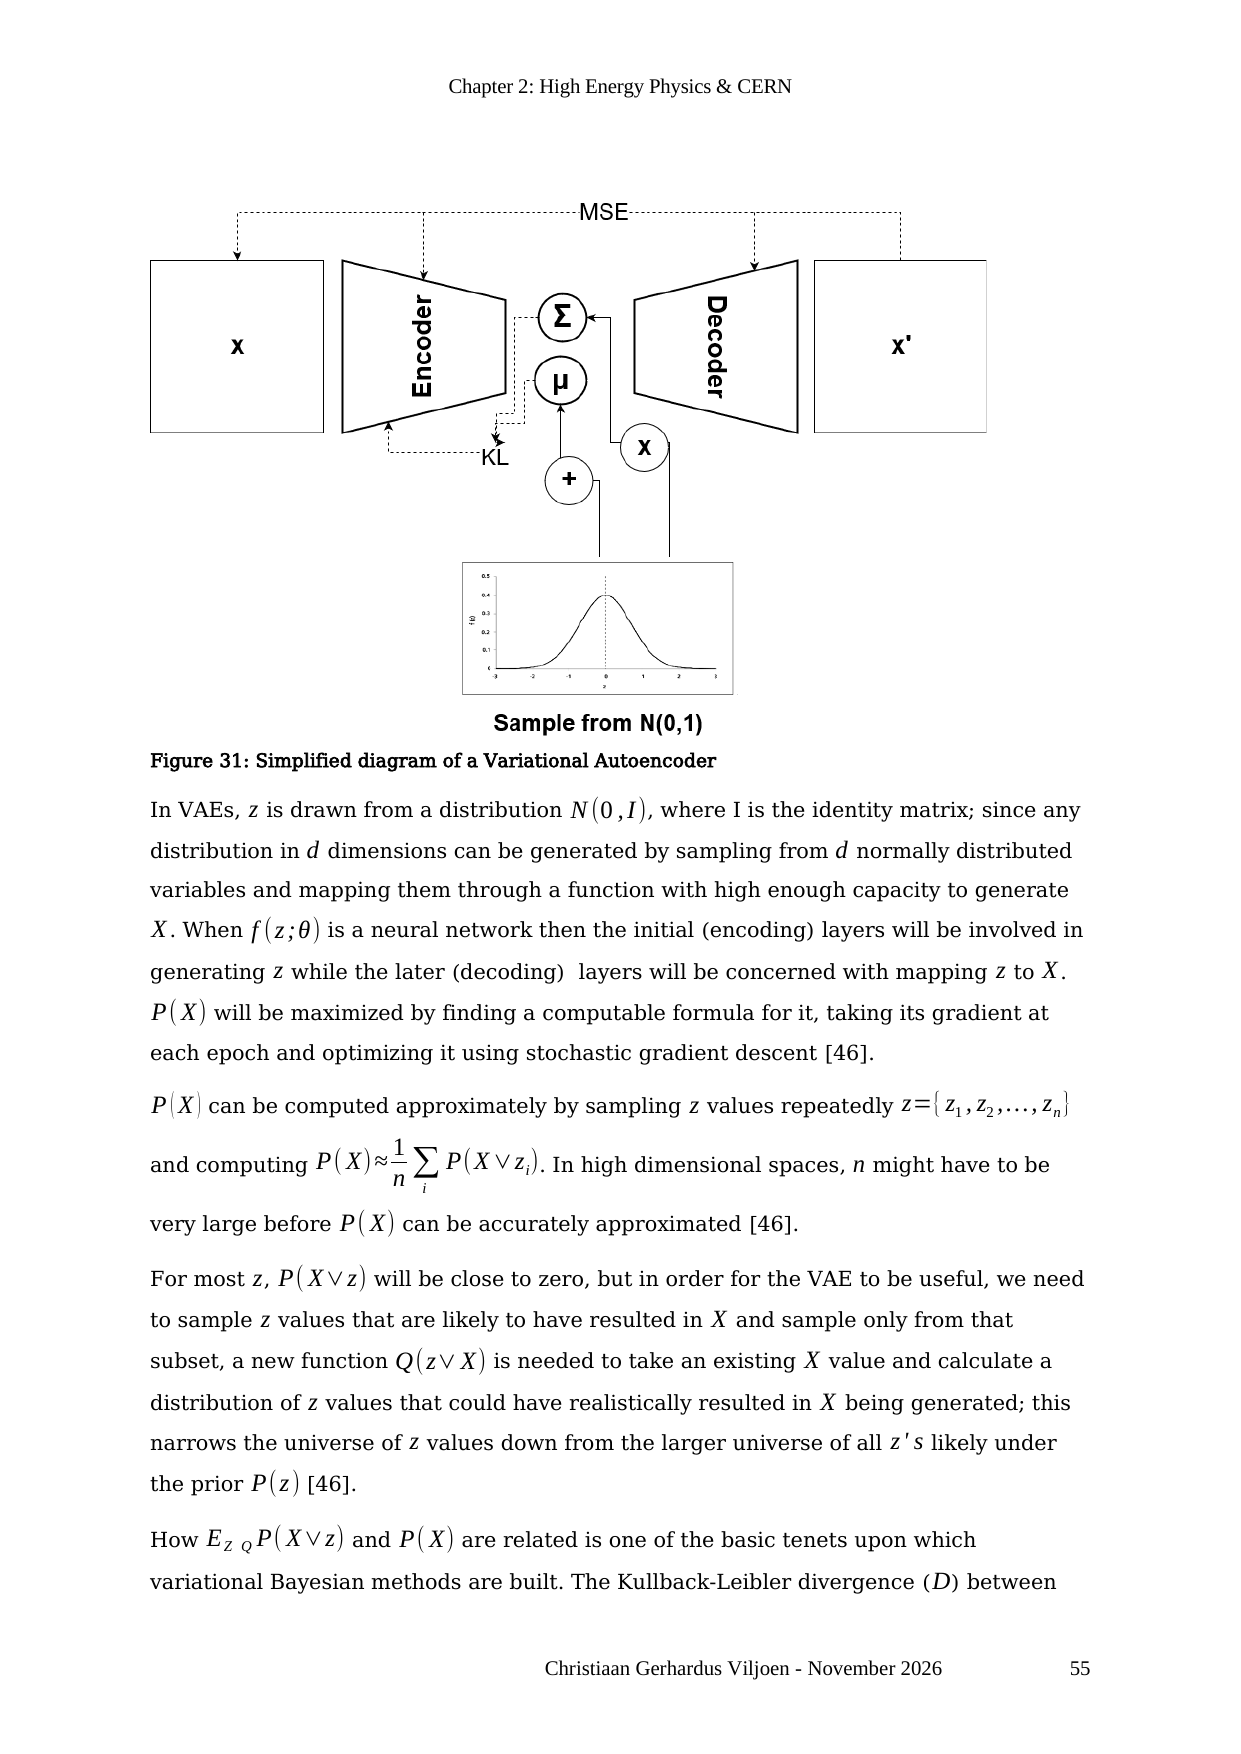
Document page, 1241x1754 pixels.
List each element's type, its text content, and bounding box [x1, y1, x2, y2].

text In VAEs, is drawn from a distribution , where I is the identity matrix; since any distribution in dimensions can be generated by sampling from normally distributed variables and mapping them through a function with high enough capacity to generate . When is a neural network then the initial (encoding) layers will be involved in generating while the later (decoding) layers will be concerned with mapping to . will be maximized by finding a computable formula for it, taking its gradient at each epoch and optimizing it using stochastic gradient descent . [150, 794, 1090, 1065]
text can be computed approximately by sampling values repeatedly and computing . In high dimensional spaces, might have to be very large before can be accurately approximated . [150, 1090, 1090, 1238]
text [150, 1523, 1090, 1595]
picture [150, 200, 987, 736]
text For most , will be close to zero, but in order for the VAE to be useful, we need to sample values that are likely to have resulted in and sample only from that subset, a new function is needed to take an existing value and calculate a distribution of values that could have realistically resulted in being generated; this narrows the universe of values down from the larger universe of all likely under the prior . [150, 1263, 1090, 1498]
text Figure 31: Simplified diagram of a Variational Autoencoder [150, 748, 1090, 771]
